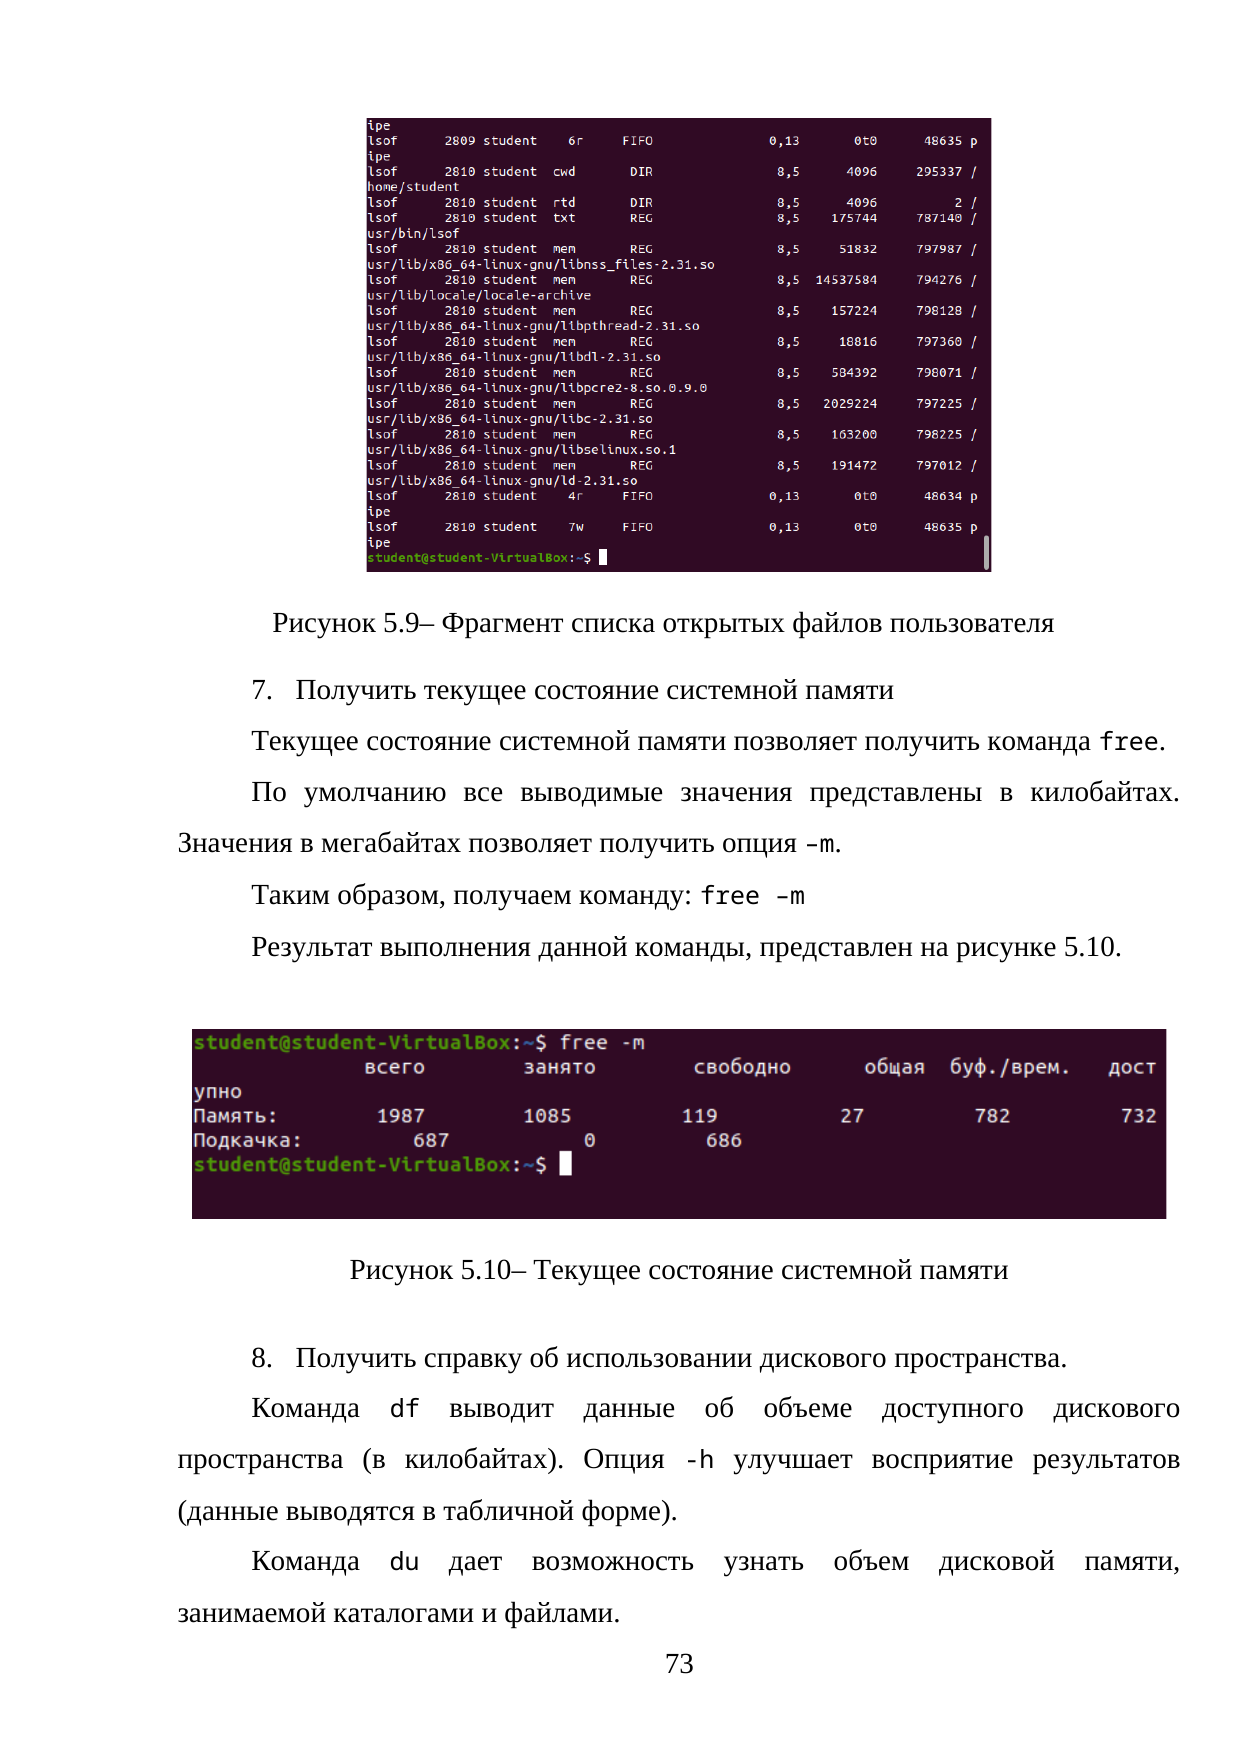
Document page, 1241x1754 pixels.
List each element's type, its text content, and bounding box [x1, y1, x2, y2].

text Рисунок 5.10– Текущее состояние системной памяти [208, 1252, 1150, 1286]
text Текущее состояние системной памяти позволяет получить команда free. [177, 723, 1181, 757]
text Таким образом, получаем команду: free –m [177, 877, 1181, 911]
text Команда du дает возможность узнать объем дисковой памяти, занимаемой каталогами и файлами. [177, 1543, 1181, 1628]
list Получить текущее состояние системной памяти [177, 672, 1181, 706]
picture [192, 1029, 1167, 1219]
text Команда df выводит данные об объеме доступного дискового пространства (в килобайтах). Опция -h улучшает восприятие результатов (данные выводятся в табличной форме). [177, 1390, 1181, 1527]
text Рисунок 5.9– Фрагмент списка открытых файлов пользователя [177, 605, 1149, 639]
text Результат выполнения данной команды, представлен на рисунке 5.10. [177, 929, 1181, 962]
picture [366, 118, 992, 572]
text По умолчанию все выводимые значения представлены в килобайтах. Значения в мегабайтах позволяет получить опция –m. [177, 774, 1181, 859]
list Получить справку об использовании дискового пространства. [177, 1340, 1181, 1373]
